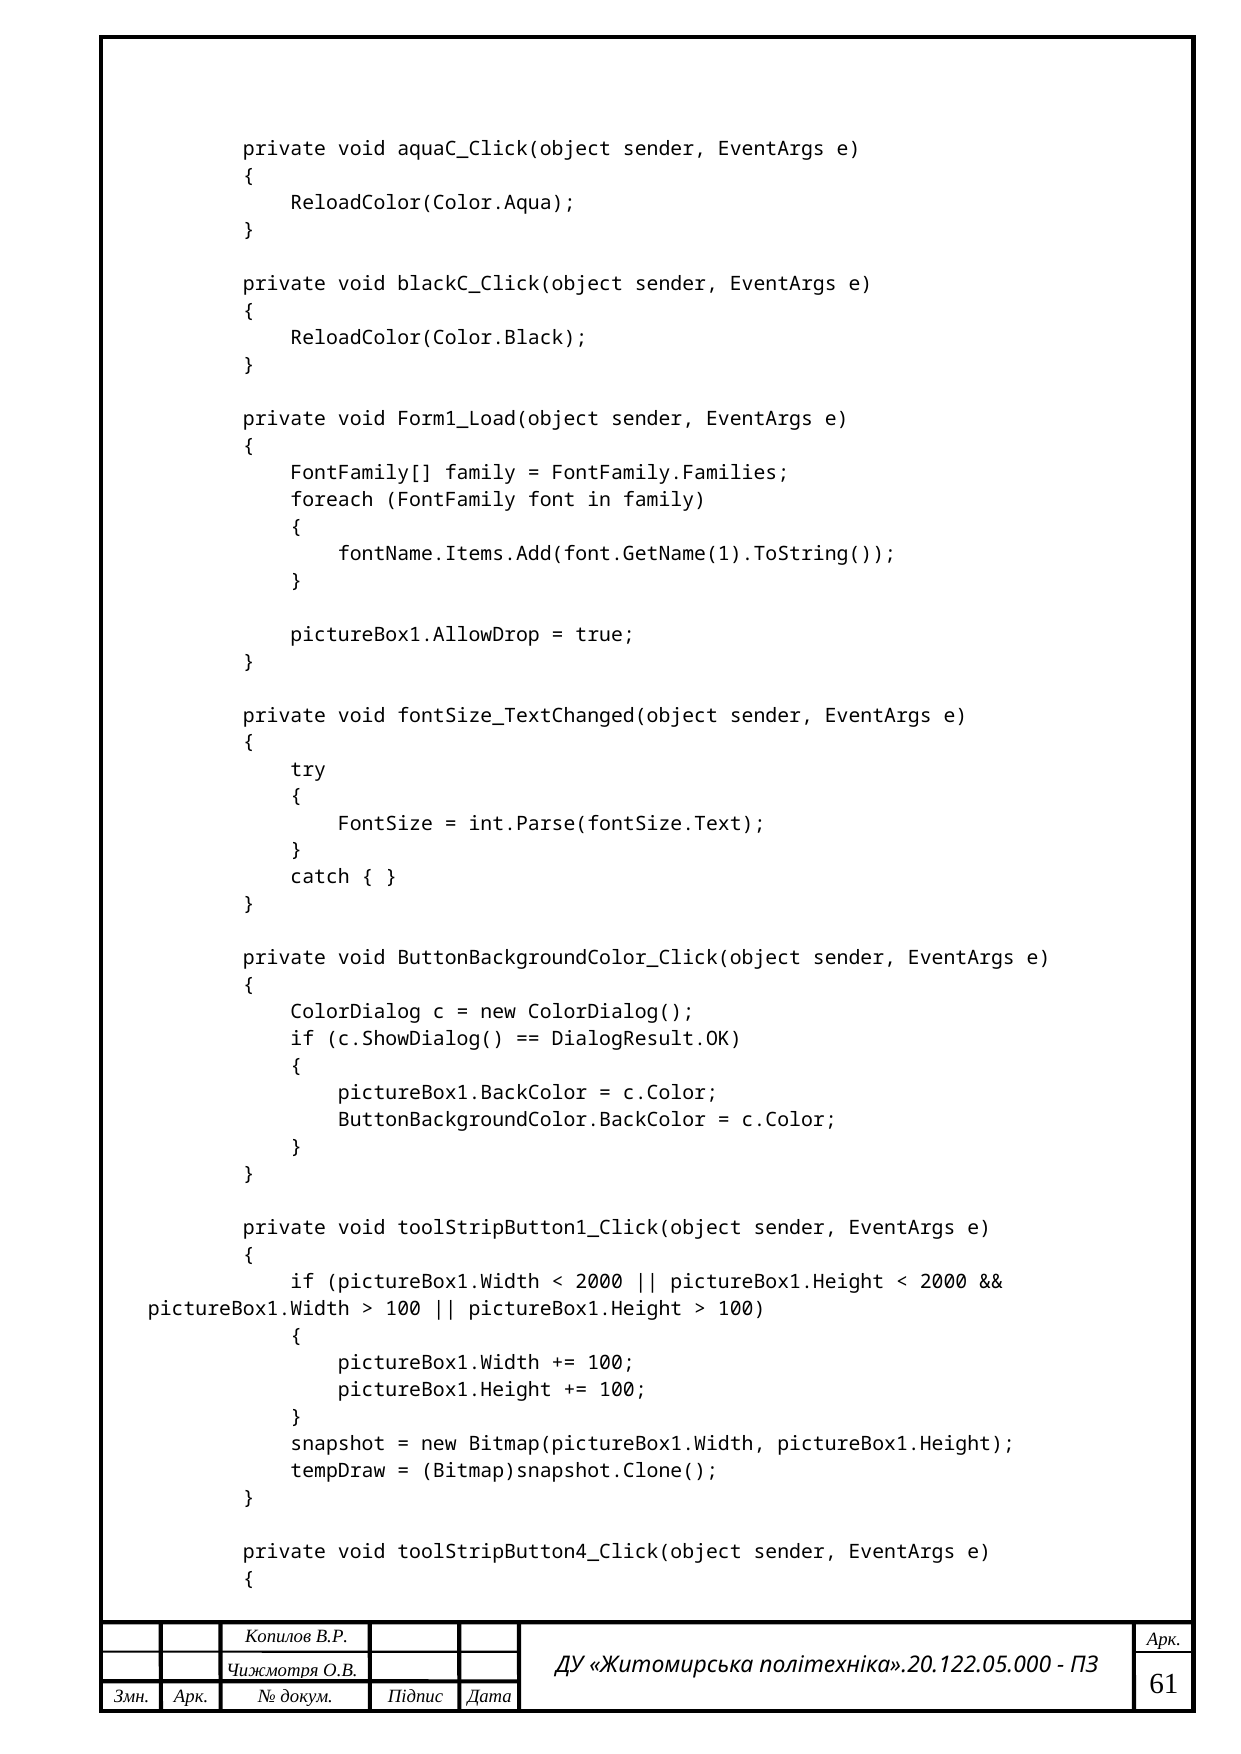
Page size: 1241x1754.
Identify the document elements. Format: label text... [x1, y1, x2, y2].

text ReloadColor(Color.Black); [148, 323, 1152, 350]
text } [148, 215, 1152, 242]
text } [148, 1159, 1152, 1186]
text } [148, 1402, 1152, 1429]
text { [148, 728, 1152, 755]
text { [148, 1321, 1152, 1348]
text } [148, 836, 1152, 863]
text try [148, 755, 1152, 782]
text } [148, 1132, 1152, 1159]
text ReloadColor(Color.Aqua); [148, 188, 1152, 215]
text pictureBox1.Width += 100; [148, 1348, 1152, 1375]
text ButtonBackgroundColor.BackColor = c.Color; [148, 1106, 1152, 1132]
text private void toolStripButton4_Click(object sender, EventArgs e) [148, 1537, 1152, 1564]
text } [148, 647, 1152, 674]
text { [148, 971, 1152, 998]
text FontFamily[] family = FontFamily.Families; [148, 458, 1152, 485]
text pictureBox1.Height += 100; [148, 1375, 1152, 1402]
text } [148, 890, 1152, 917]
text private void Form1_Load(object sender, EventArgs e) [148, 404, 1152, 431]
text fontName.Items.Add(font.GetName(1).ToString()); [148, 539, 1152, 566]
text pictureBox1.AllowDrop = true; [148, 620, 1152, 647]
text pictureBox1.BackColor = c.Color; [148, 1078, 1152, 1106]
text private void blackC_Click(object sender, EventArgs e) [148, 269, 1152, 296]
text } [148, 1483, 1152, 1510]
text { [148, 1564, 1152, 1591]
text { [148, 1052, 1152, 1078]
text if (pictureBox1.Width < 2000 || pictureBox1.Height < 2000 && pictureBox1.Width > 100 || pictureBox1.Height > 100) [148, 1267, 1152, 1321]
text { [148, 1240, 1152, 1267]
text if (c.ShowDialog() == DialogResult.OK) [148, 1024, 1152, 1052]
text { [148, 512, 1152, 539]
text private void ButtonBackgroundColor_Click(object sender, EventArgs e) [148, 944, 1152, 971]
text { [148, 431, 1152, 458]
text { [148, 782, 1152, 809]
text { [148, 296, 1152, 323]
text FontSize = int.Parse(fontSize.Text); [148, 809, 1152, 836]
text private void fontSize_TextChanged(object sender, EventArgs e) [148, 701, 1152, 728]
text } [148, 350, 1152, 377]
text private void aquaC_Click(object sender, EventArgs e) [148, 134, 1152, 161]
text } [148, 566, 1152, 593]
text private void toolStripButton1_Click(object sender, EventArgs e) [148, 1213, 1152, 1240]
text catch { } [148, 863, 1152, 890]
text foreach (FontFamily font in family) [148, 485, 1152, 512]
text { [148, 161, 1152, 188]
text snapshot = new Bitmap(pictureBox1.Width, pictureBox1.Height); [148, 1429, 1152, 1456]
text ColorDialog c = new ColorDialog(); [148, 998, 1152, 1024]
text tempDraw = (Bitmap)snapshot.Clone(); [148, 1456, 1152, 1483]
